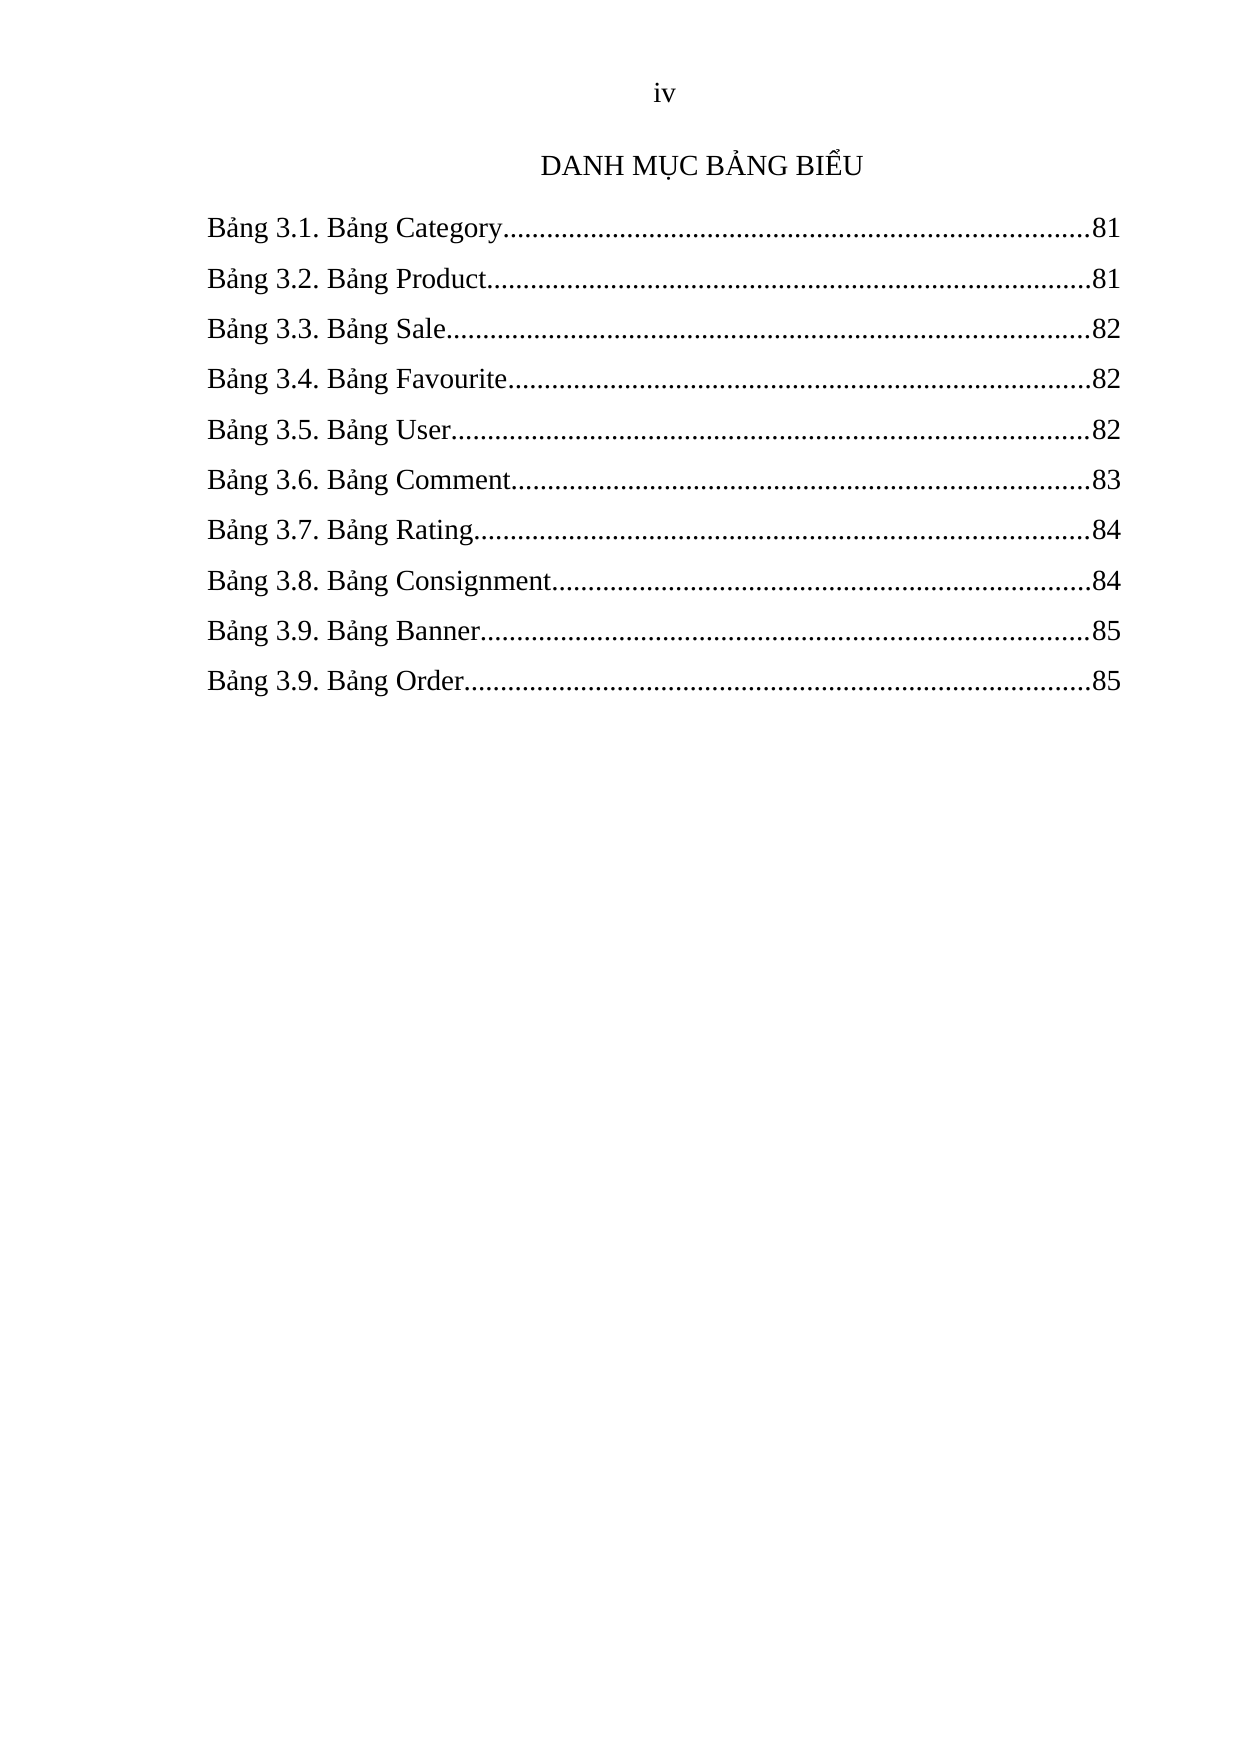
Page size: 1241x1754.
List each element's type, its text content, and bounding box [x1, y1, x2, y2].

text Bảng 3.5. Bảng User 82 [207, 412, 1122, 445]
text Bảng 3.9. Bảng Banner 85 [207, 613, 1122, 647]
text Bảng 3.8. Bảng Consignment 84 [207, 563, 1122, 596]
text Bảng 3.7. Bảng Rating 84 [207, 512, 1122, 546]
subtitle DANH MỤC BẢNG BIỂU [282, 148, 1122, 181]
text Bảng 3.6. Bảng Comment 83 [207, 462, 1122, 496]
text Bảng 3.4. Bảng Favourite 82 [207, 361, 1122, 395]
text Bảng 3.2. Bảng Product 81 [207, 261, 1122, 294]
text Bảng 3.9. Bảng Order 85 [207, 663, 1122, 697]
text Bảng 3.1. Bảng Category 81 [207, 211, 1122, 244]
text Bảng 3.3. Bảng Sale 82 [207, 311, 1122, 345]
